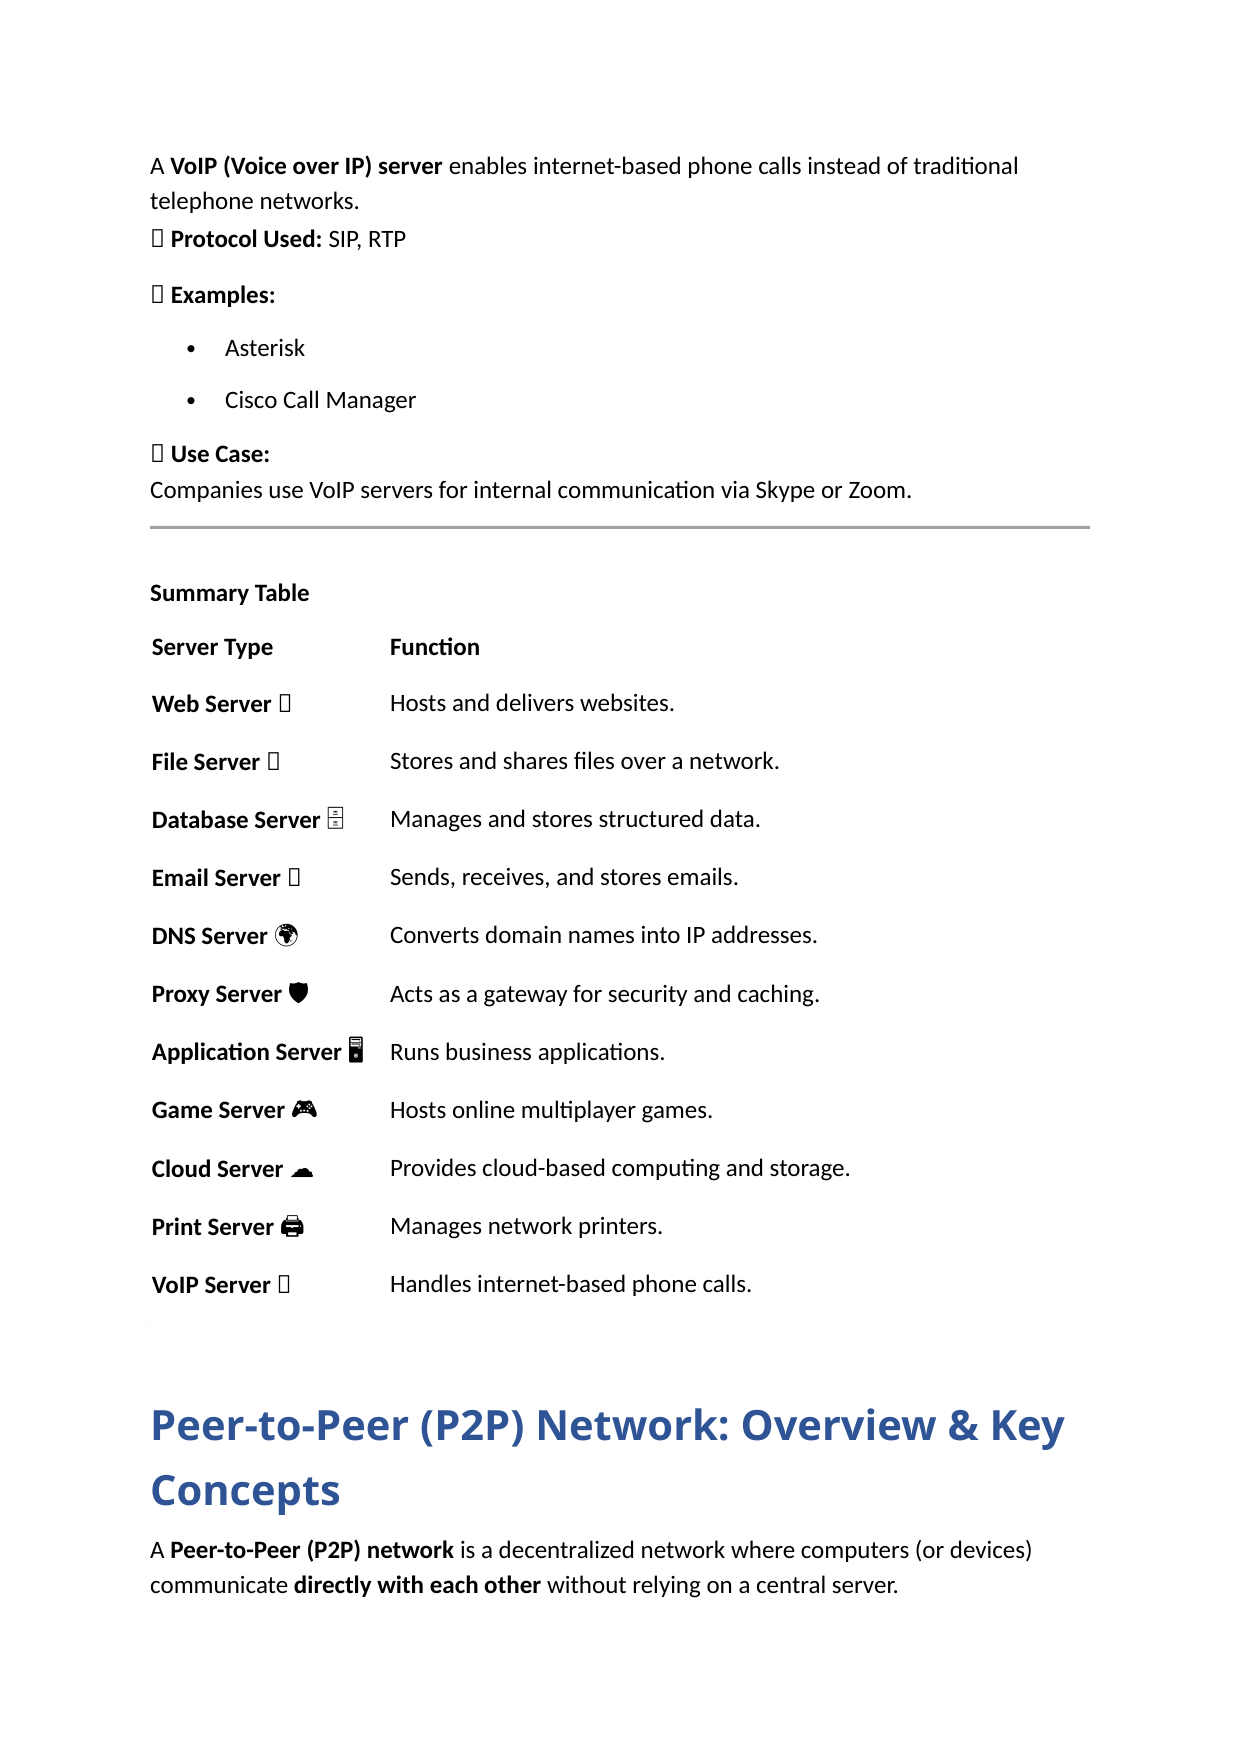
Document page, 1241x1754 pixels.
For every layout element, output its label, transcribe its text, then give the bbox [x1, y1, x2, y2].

subtitle Peer-to-Peer (P2P) Network: Overview & Key Concepts [150, 1396, 1090, 1518]
list Asterisk [187, 332, 1090, 363]
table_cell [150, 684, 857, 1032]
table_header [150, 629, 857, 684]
text 🔹 Examples: [150, 276, 1090, 311]
text 🔹 Use Case: Companies use VoIP servers for internal communication via Skype or Zoom. [150, 436, 1090, 505]
text A Peer-to-Peer (P2P) network is a decentralized network where computers (or devices) communicate directly with each other without relying on a central server. [150, 1534, 1090, 1600]
list Cisco Call Manager [187, 384, 1090, 414]
text A VoIP (Voice over IP) server enables internet-based phone calls instead of traditional telephone networks. 📌 Protocol Used: SIP, RTP [150, 150, 1090, 255]
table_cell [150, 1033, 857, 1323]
text Summary Table [150, 577, 1090, 608]
